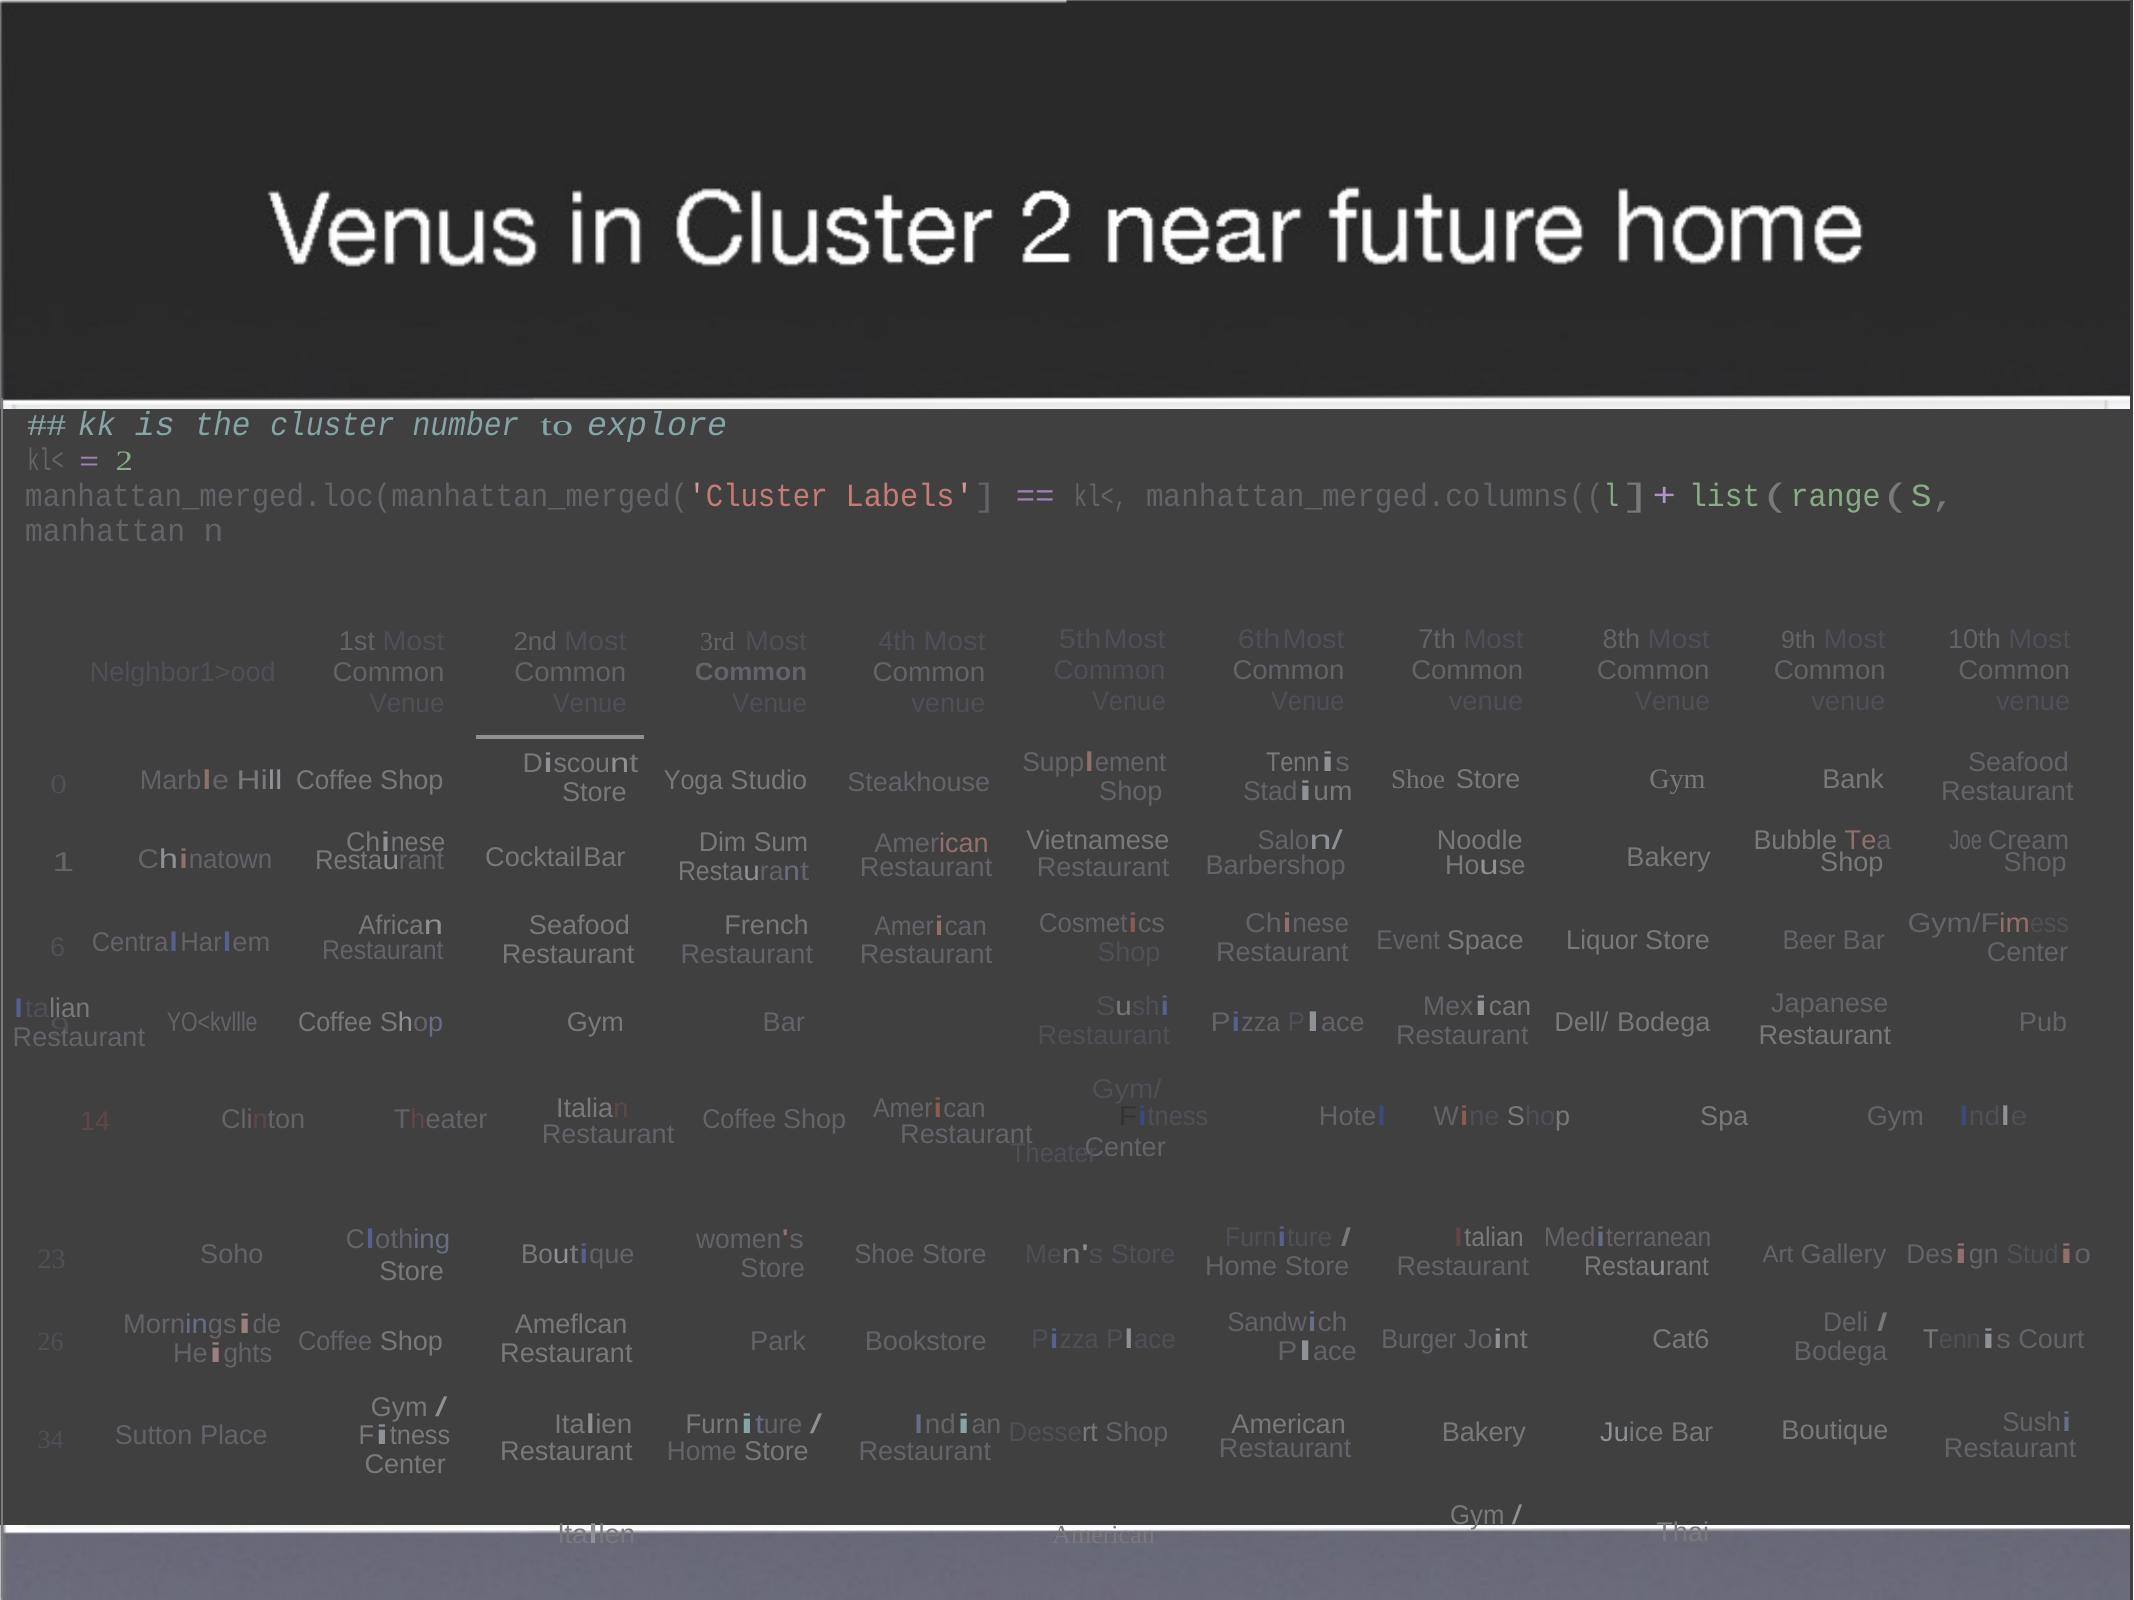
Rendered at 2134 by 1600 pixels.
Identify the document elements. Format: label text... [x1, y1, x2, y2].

text 34 Sutton Place Fitness Restaurant Home Store Restaurant Dessert Shop Restaurant Bakery Juice Bar Boutique Restaurant [37, 1418, 2094, 1458]
text 14 Clinton Theater Restaurant Coffee Shop Restaurant Fitness Hotel Wine Shop Spa Gym lndle Theater [34, 1113, 2073, 1187]
text Restaurant [12, 933, 444, 964]
text Morningside Coffee Shop Ameflcan Park Bookstore Pizza Place Sandwich Burger Joint Cat6 Deli I Tennis Court [123, 1305, 2094, 1330]
text Clothing women's Men's Store Furniture I Italian Mediterranean Art Gallery Design Studio [346, 1222, 2094, 1261]
picture [0, 1525, 2130, 1600]
text Restaurant Restaurant Restaurant Restaurant [12, 1029, 2094, 1052]
text kl< = 2 [27, 446, 2094, 480]
text Restaurant Restaurant Barbershop House Shop Shop [859, 846, 2094, 881]
text 26 Heights Restaurant Place Bodega [37, 1330, 2094, 1367]
text Center [364, 1458, 2094, 1479]
text Italian American Gym/ [556, 1073, 2094, 1113]
text manhattan_merged.loc(manhattan_merged('Cluster Labels'] == kl<, manhattan_merged.columns((l]+ list(range(S, manhattan n [25, 480, 2094, 550]
text Restaurant Shop Restaurant Center [859, 936, 2094, 969]
picture [0, 0, 2130, 409]
text Italian Sushi Pizza Place Mexican Dell/ Bodega Japanese Pub [12, 988, 2094, 1029]
text ## kk is the cluster number to explore [27, 407, 2094, 446]
text Store Store Home Store Restaurant Restaurant [374, 1261, 1713, 1286]
text Gym / Italien Furniture / Indian American Sushi [371, 1390, 2094, 1418]
text ltallen American Gym / Thai [558, 1500, 2094, 1539]
text Restaurant [12, 844, 444, 874]
